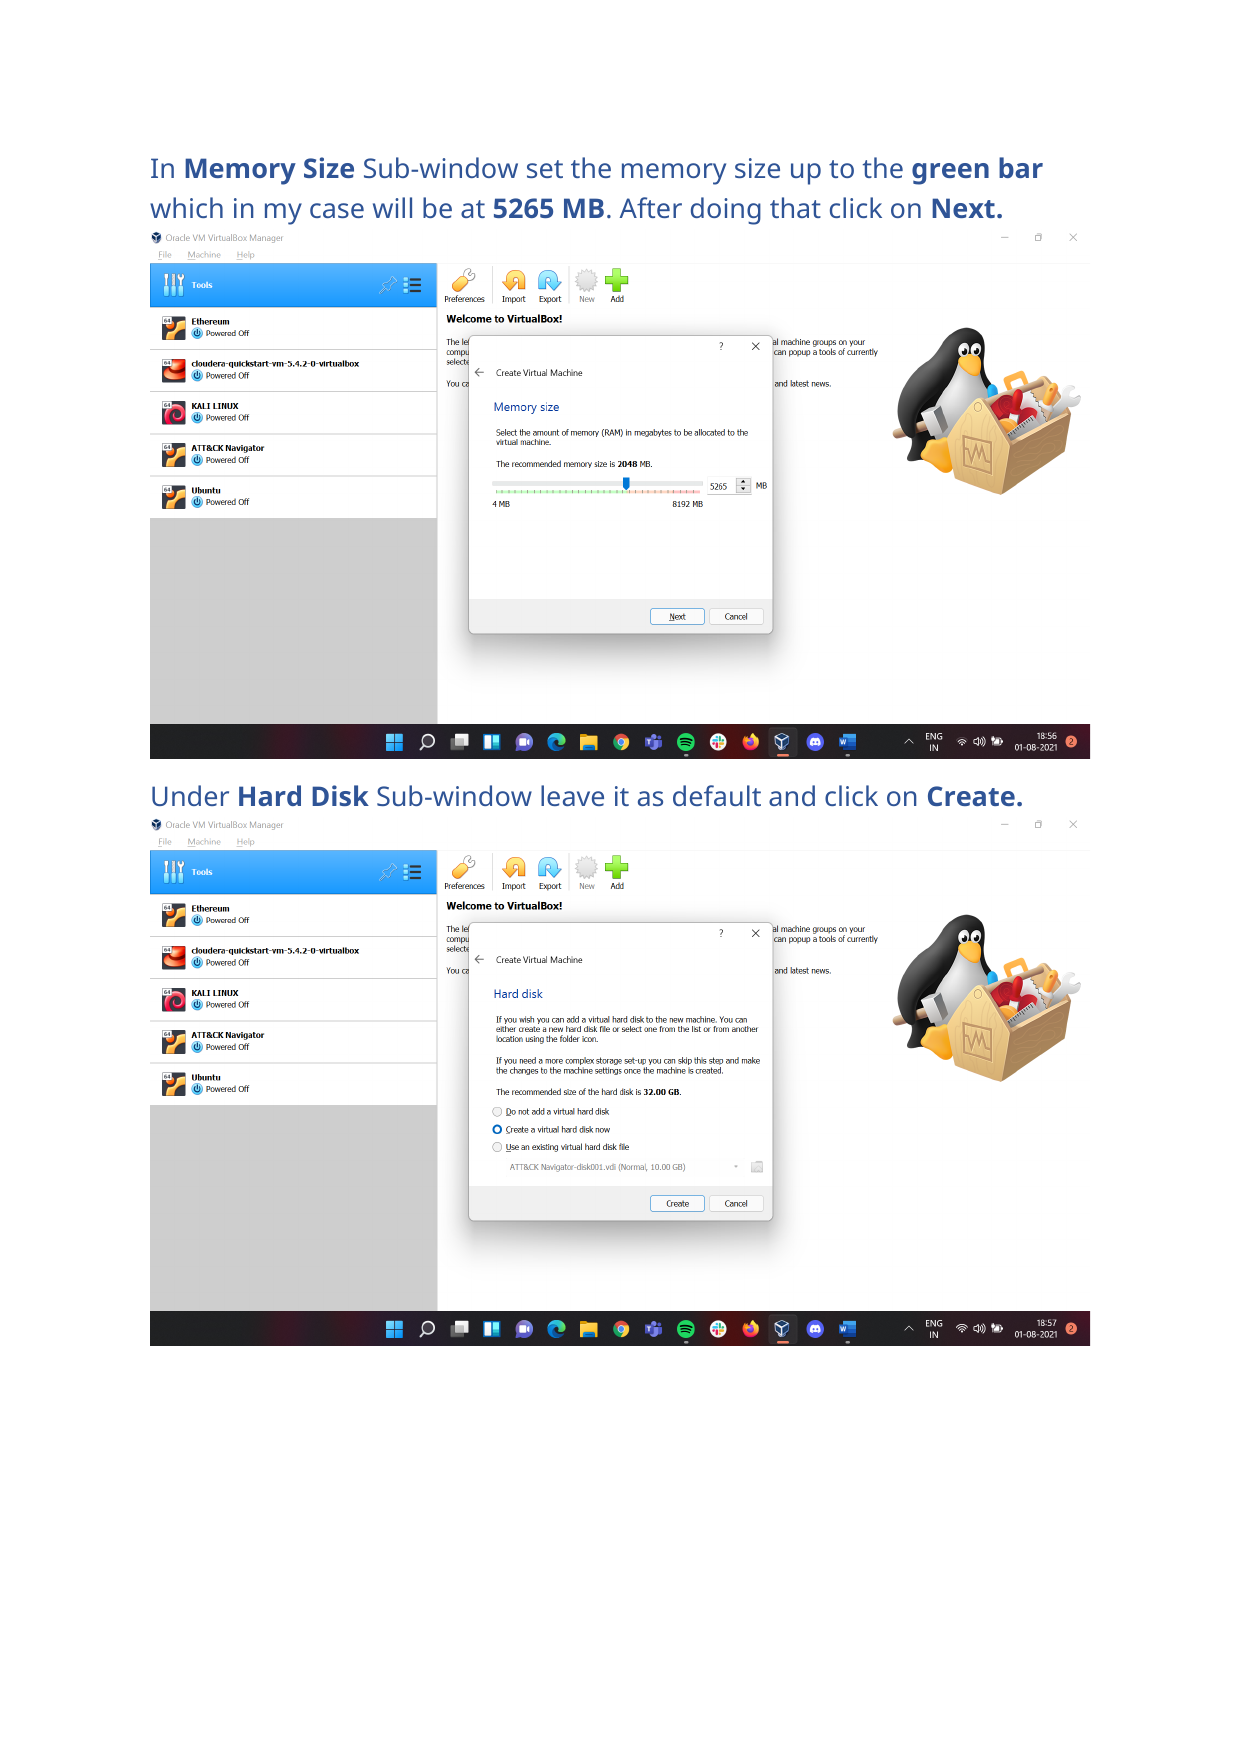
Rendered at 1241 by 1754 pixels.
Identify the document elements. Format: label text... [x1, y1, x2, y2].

picture [150, 817, 1091, 1346]
subtitle In Memory Size Sub-window set the memory size up to the green bar which in my case will be at 5265 MB. After doing that click on Next. [150, 150, 1090, 227]
subtitle Under Hard Disk Sub-window leave it as default and click on Create. [150, 777, 1090, 814]
picture [150, 229, 1091, 759]
